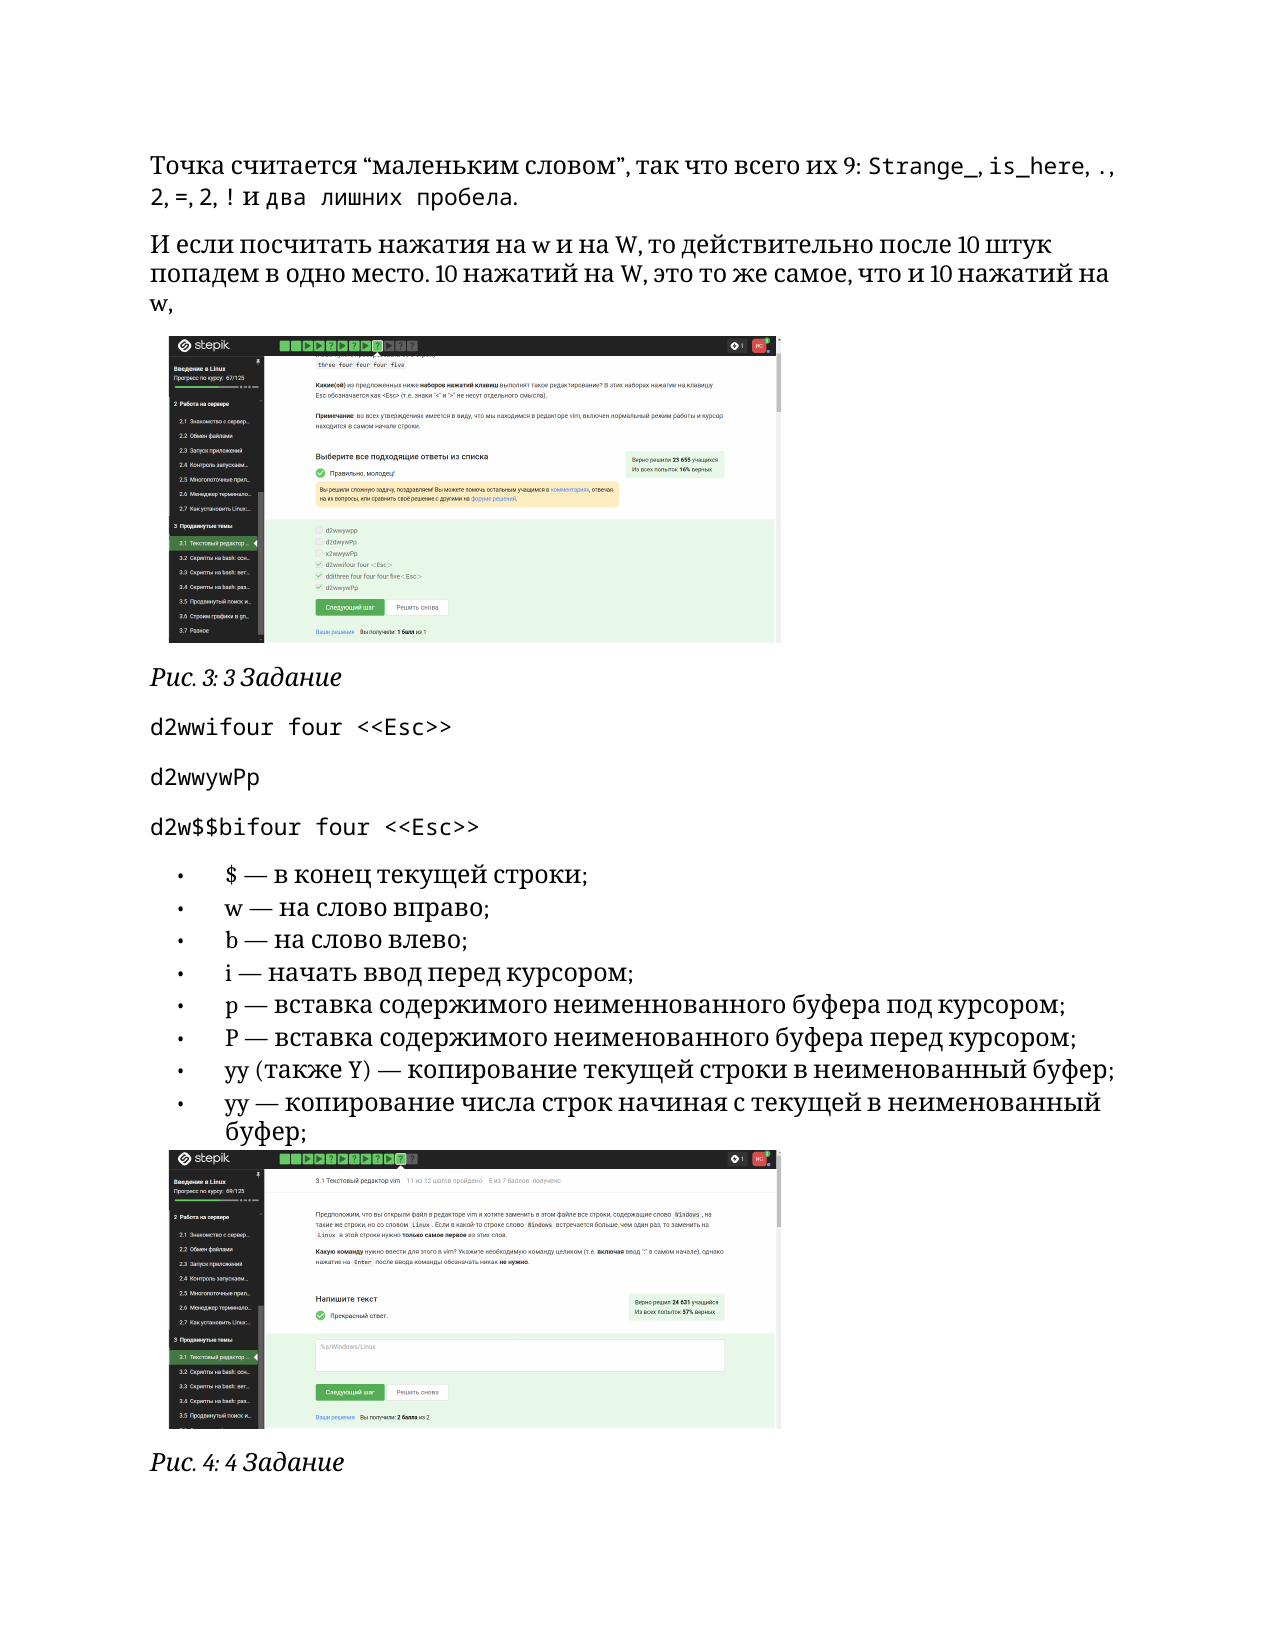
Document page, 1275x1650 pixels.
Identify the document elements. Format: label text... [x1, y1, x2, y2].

list P — вставка содержимого неименованного буфера перед курсором; [175, 1024, 1125, 1052]
text Точка считается “маленьким словом”, так что всего их 9: Strange_, is_here, ., 2, =, 2, ! и два лишних пробела. [150, 150, 1125, 212]
text И если посчитать нажатия на w и на W, то действительно после 10 штук попадем в одно место. 10 нажатий на W, это то же самое, что и 10 нажатий на w, [150, 231, 1125, 317]
text d2wwifour four <<Esc>> [150, 711, 1125, 742]
text Рис. 4: 4 Задание [150, 1449, 1125, 1478]
text d2wwywPp [150, 761, 1125, 792]
list p — вставка содержимого неименнованного буфера под курсором; [175, 991, 1125, 1020]
list $ — в конец текущей строки; [175, 861, 1125, 890]
list yy — копирование числа строк начиная с текущей в неименованный буфер; [175, 1089, 1125, 1146]
list yy (также Y) — копирование текущей строки в неименованный буфер; [175, 1056, 1125, 1085]
text d2w$$bifour four <<Esc>> [150, 811, 1125, 842]
text Рис. 3: 3 Задание [150, 664, 1125, 692]
list b — на слово влево; [175, 926, 1125, 955]
list w — на слово вправо; [175, 894, 1125, 922]
picture [168, 336, 782, 643]
list i — начать ввод перед курсором; [175, 959, 1125, 987]
picture [168, 1150, 782, 1429]
